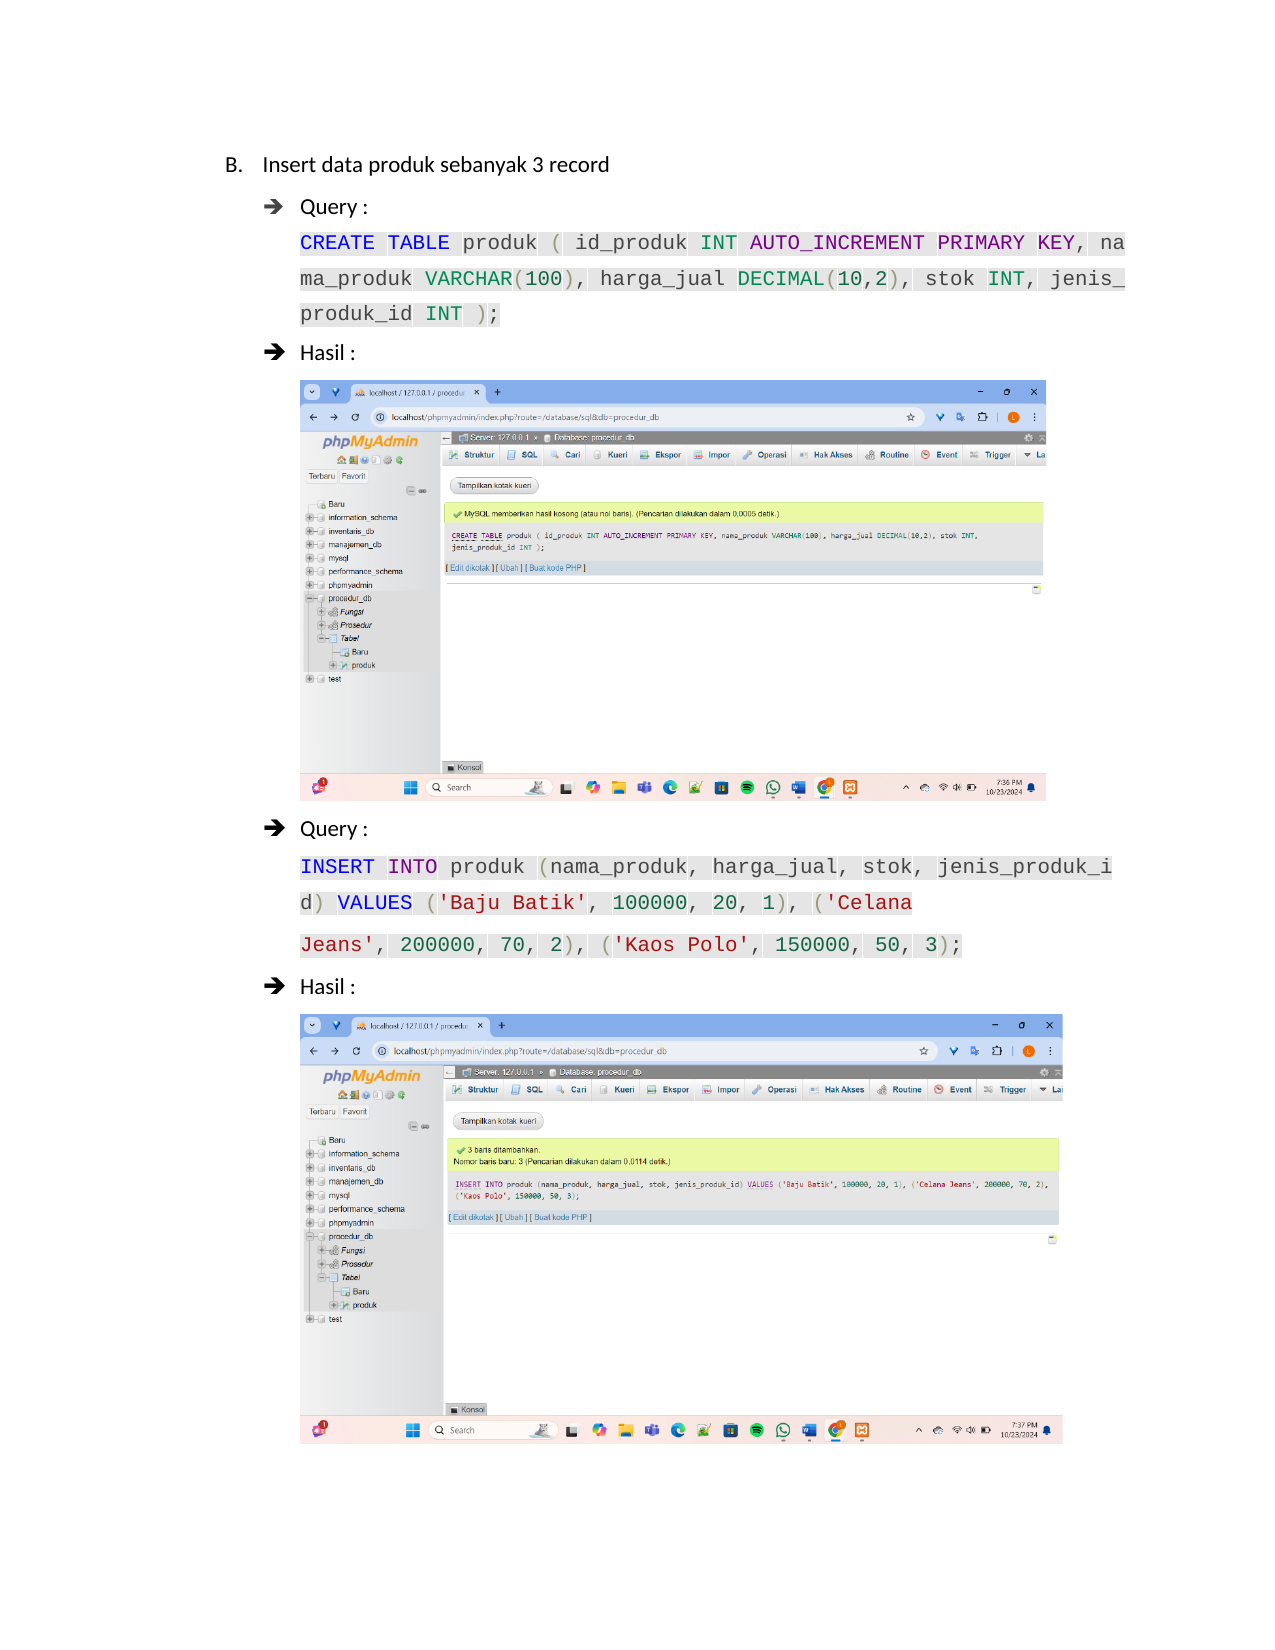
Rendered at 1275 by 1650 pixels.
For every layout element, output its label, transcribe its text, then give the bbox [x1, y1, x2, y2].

list Query : CREATE TABLE produk ( id_produk INT AUTO_INCREMENT PRIMARY KEY, nama_produk VARCHAR(100), harga_jual DECIMAL(10,2), stok INT, jenis_produk_id INT ); [262, 192, 1125, 327]
list Insert data produk sebanyak 3 record [225, 150, 1125, 178]
list Hasil : [262, 972, 1125, 1000]
picture [300, 1014, 1063, 1444]
picture [300, 380, 1047, 801]
list INSERT INTO produk (nama_produk, harga_jual, stok, jenis_produk_id) VALUES ('Baju Batik', 100000, 20, 1), ('Celana Jeans', 200000, 70, 2), ('Kaos Polo', 150000, 50, 3); [300, 856, 1125, 958]
list Hasil : [262, 338, 1125, 367]
list Query : [262, 814, 1125, 842]
